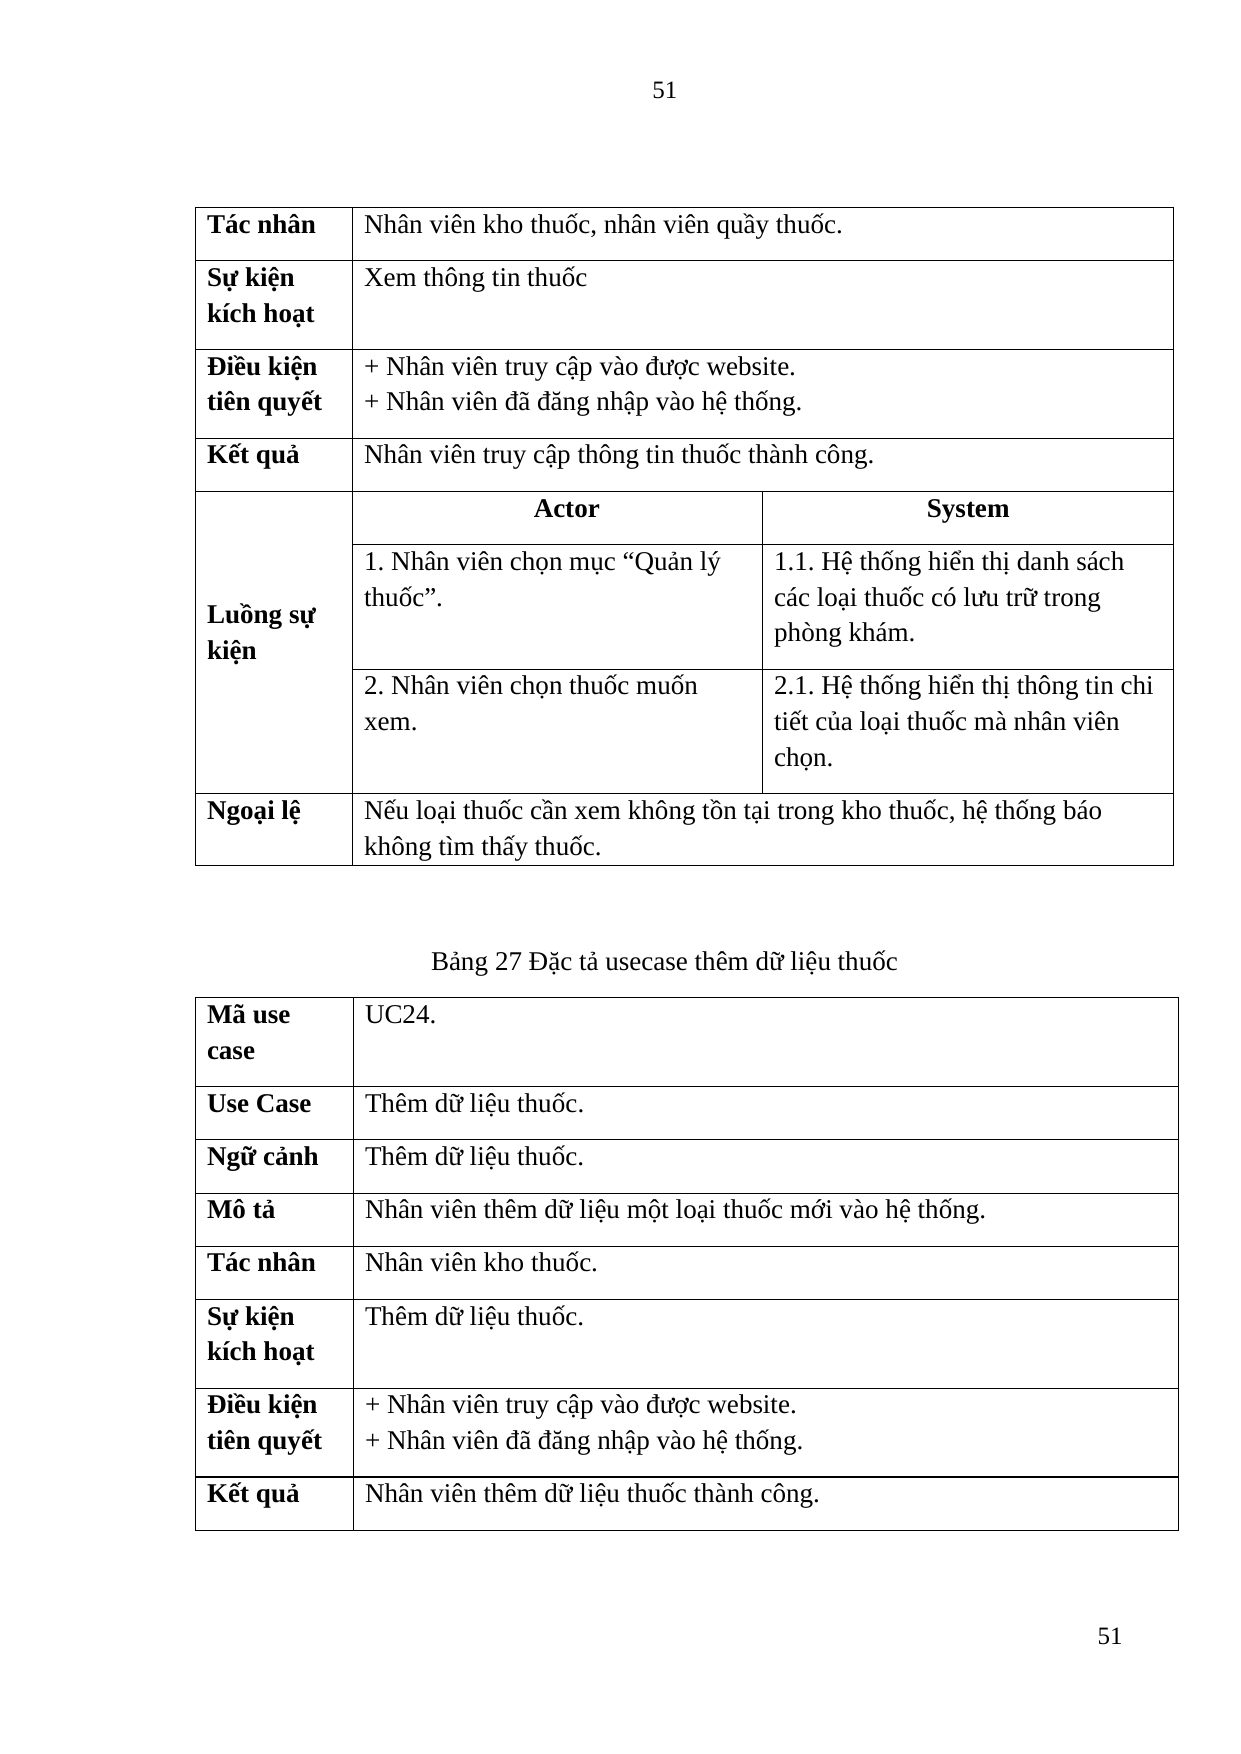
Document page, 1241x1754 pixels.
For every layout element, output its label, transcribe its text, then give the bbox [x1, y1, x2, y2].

table_cell Sự kiện kích hoạt [196, 1300, 353, 1387]
table_cell Kết quả [196, 439, 352, 491]
table_cell Thêm dữ liệu thuốc. [354, 1300, 1178, 1387]
table_cell Nhân viên thêm dữ liệu thuốc thành công. [354, 1478, 1178, 1529]
table_cell Nhân viên kho thuốc. [354, 1247, 1178, 1299]
table_cell + Nhân viên truy cập vào được website. + Nhân viên đã đăng nhập vào hệ thống. [353, 350, 1173, 438]
table_header Mã use case [196, 998, 353, 1086]
table_cell 2.1. Hệ thống hiển thị thông tin chi tiết của loại thuốc mà nhân viên chọn. [763, 670, 1173, 793]
table_cell Kết quả [196, 1478, 353, 1529]
table_cell 1.1. Hệ thống hiển thị danh sách các loại thuốc có lưu trữ trong phòng khám. [763, 545, 1173, 668]
table_cell Xem thông tin thuốc [353, 261, 1173, 349]
table_cell + Nhân viên truy cập vào được website. + Nhân viên đã đăng nhập vào hệ thống. [354, 1389, 1178, 1476]
table_cell Tác nhân [196, 1247, 353, 1299]
table_cell Sự kiện kích hoạt [196, 261, 352, 349]
table_cell Thêm dữ liệu thuốc. [354, 1140, 1178, 1192]
table_cell 2. Nhân viên chọn thuốc muốn xem. [353, 670, 762, 793]
table_cell Điều kiện tiên quyết [196, 1389, 353, 1476]
table_cell Ngữ cảnh [196, 1140, 353, 1192]
table_cell Tác nhân [196, 208, 352, 260]
table_cell Nếu loại thuốc cần xem không tồn tại trong kho thuốc, hệ thống báo không tìm thấy thuốc. [353, 794, 1173, 865]
table_cell Luồng sự kiện [196, 492, 352, 793]
table_cell Nhân viên thêm dữ liệu một loại thuốc mới vào hệ thống. [354, 1194, 1178, 1246]
table_cell 1. Nhân viên chọn mục “Quản lý thuốc”. [353, 545, 762, 668]
table_cell Actor [353, 492, 762, 544]
table_cell Ngoại lệ [196, 794, 352, 865]
table_cell System [763, 492, 1173, 544]
table_cell Thêm dữ liệu thuốc. [354, 1087, 1178, 1139]
text Bảng 27 Đặc tả usecase thêm dữ liệu thuốc [207, 945, 1122, 976]
table_cell Nhân viên truy cập thông tin thuốc thành công. [353, 439, 1173, 491]
table_cell Điều kiện tiên quyết [196, 350, 352, 438]
table_cell Use Case [196, 1087, 353, 1139]
table_cell Mô tả [196, 1194, 353, 1246]
table_cell Nhân viên kho thuốc, nhân viên quầy thuốc. [353, 208, 1173, 260]
table_header UC24. [354, 998, 1178, 1086]
